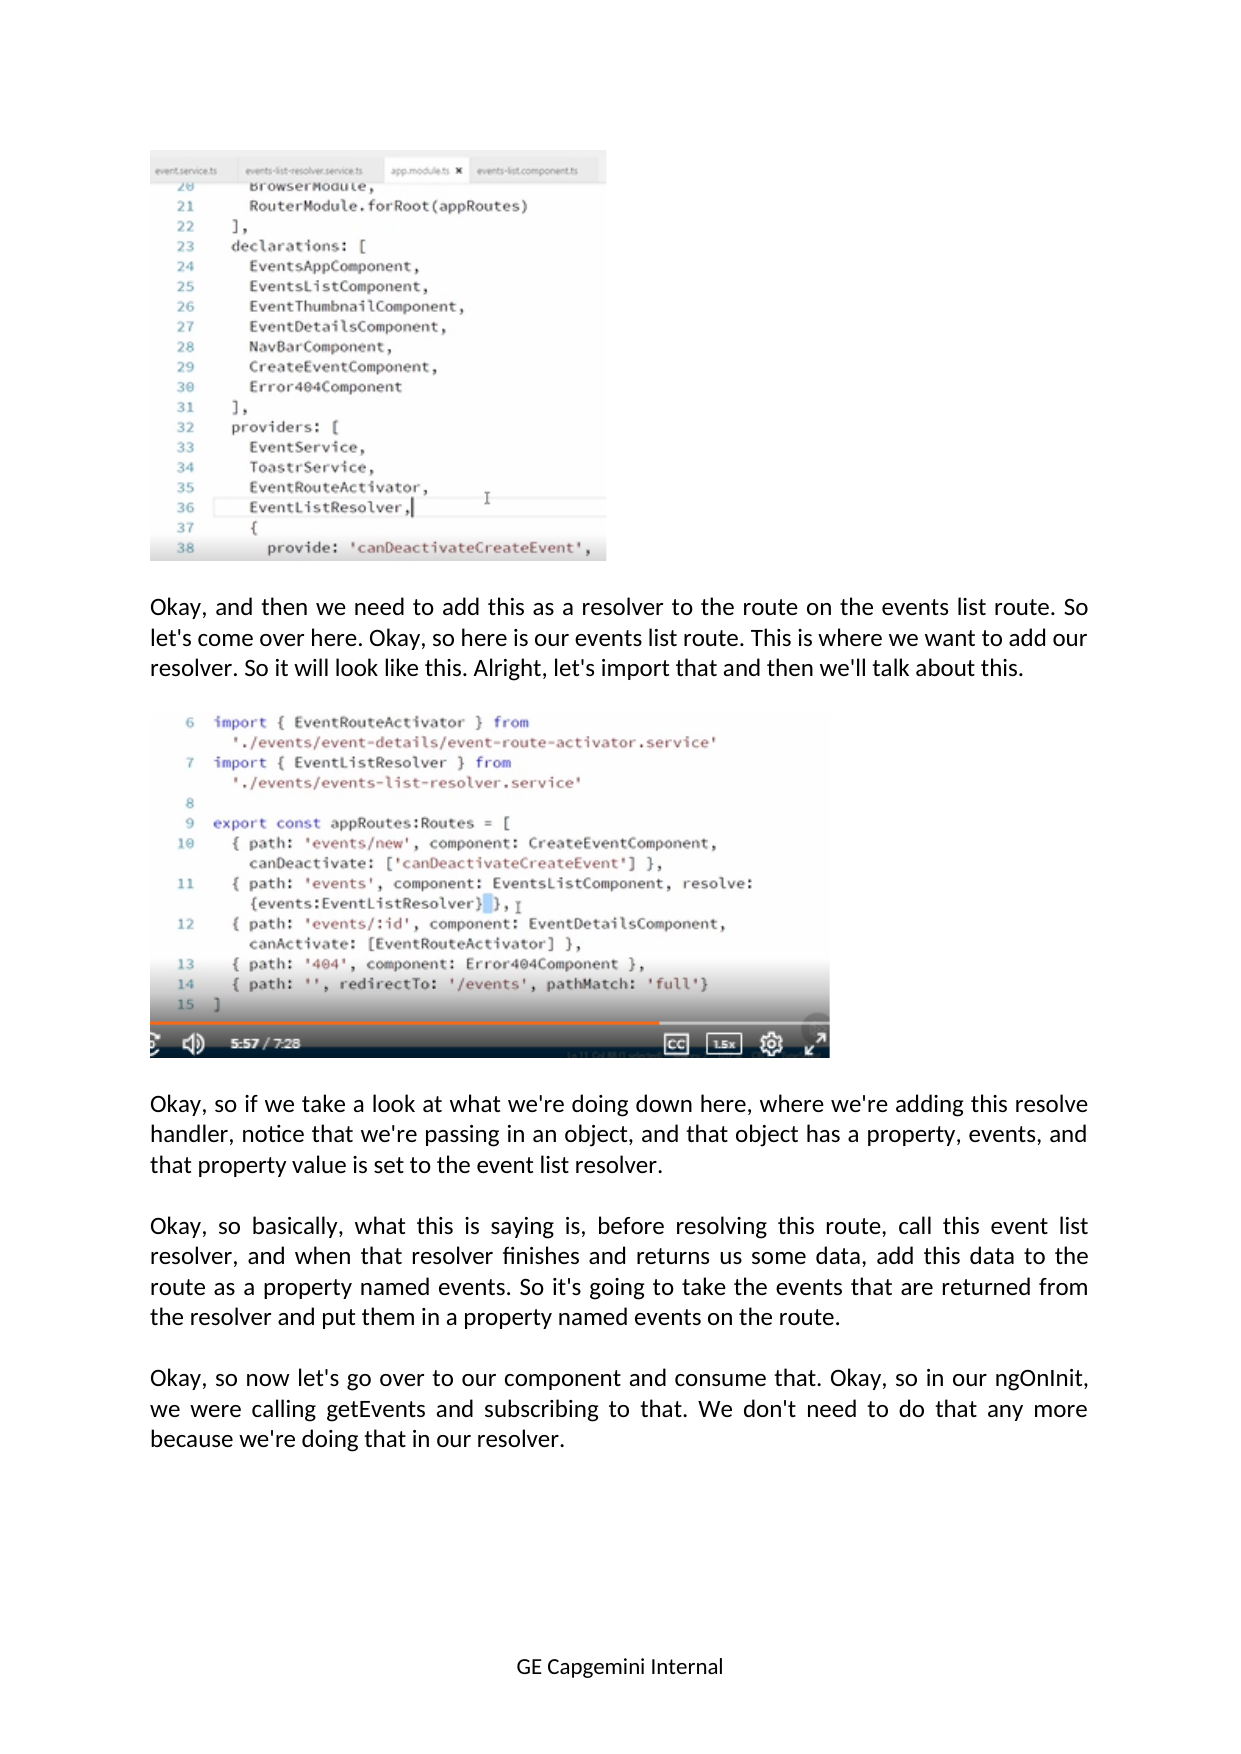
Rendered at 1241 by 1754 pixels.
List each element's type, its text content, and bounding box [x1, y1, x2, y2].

text Okay, and then we need to add this as a resolver to the route on the events list route. So let's come over here. Okay, so here is our events list route. This is where we want to add our resolver. So it will look like this. Alright, let's import that and then we'll talk about this. [150, 591, 1090, 683]
picture [150, 713, 830, 1058]
text Okay, so now let's go over to our component and consume that. Okay, so in our ngOnInit, we were calling getEvents and subscribing to that. We don't need to do that any more because we're doing that in our resolver. [150, 1362, 1090, 1454]
text Okay, so basically, what this is saying is, before resolving this route, call this event list resolver, and when that resolver finishes and returns us some data, add this data to the route as a property named events. So it's going to take the events that are returned from the resolver and put them in a property named events on the route. [150, 1210, 1090, 1332]
text Okay, so if we take a look at what we're doing down here, where we're adding this resolve handler, notice that we're passing in an object, and that object has a property, events, and that property value is set to the event list resolver. [150, 1088, 1090, 1179]
picture [150, 150, 607, 561]
